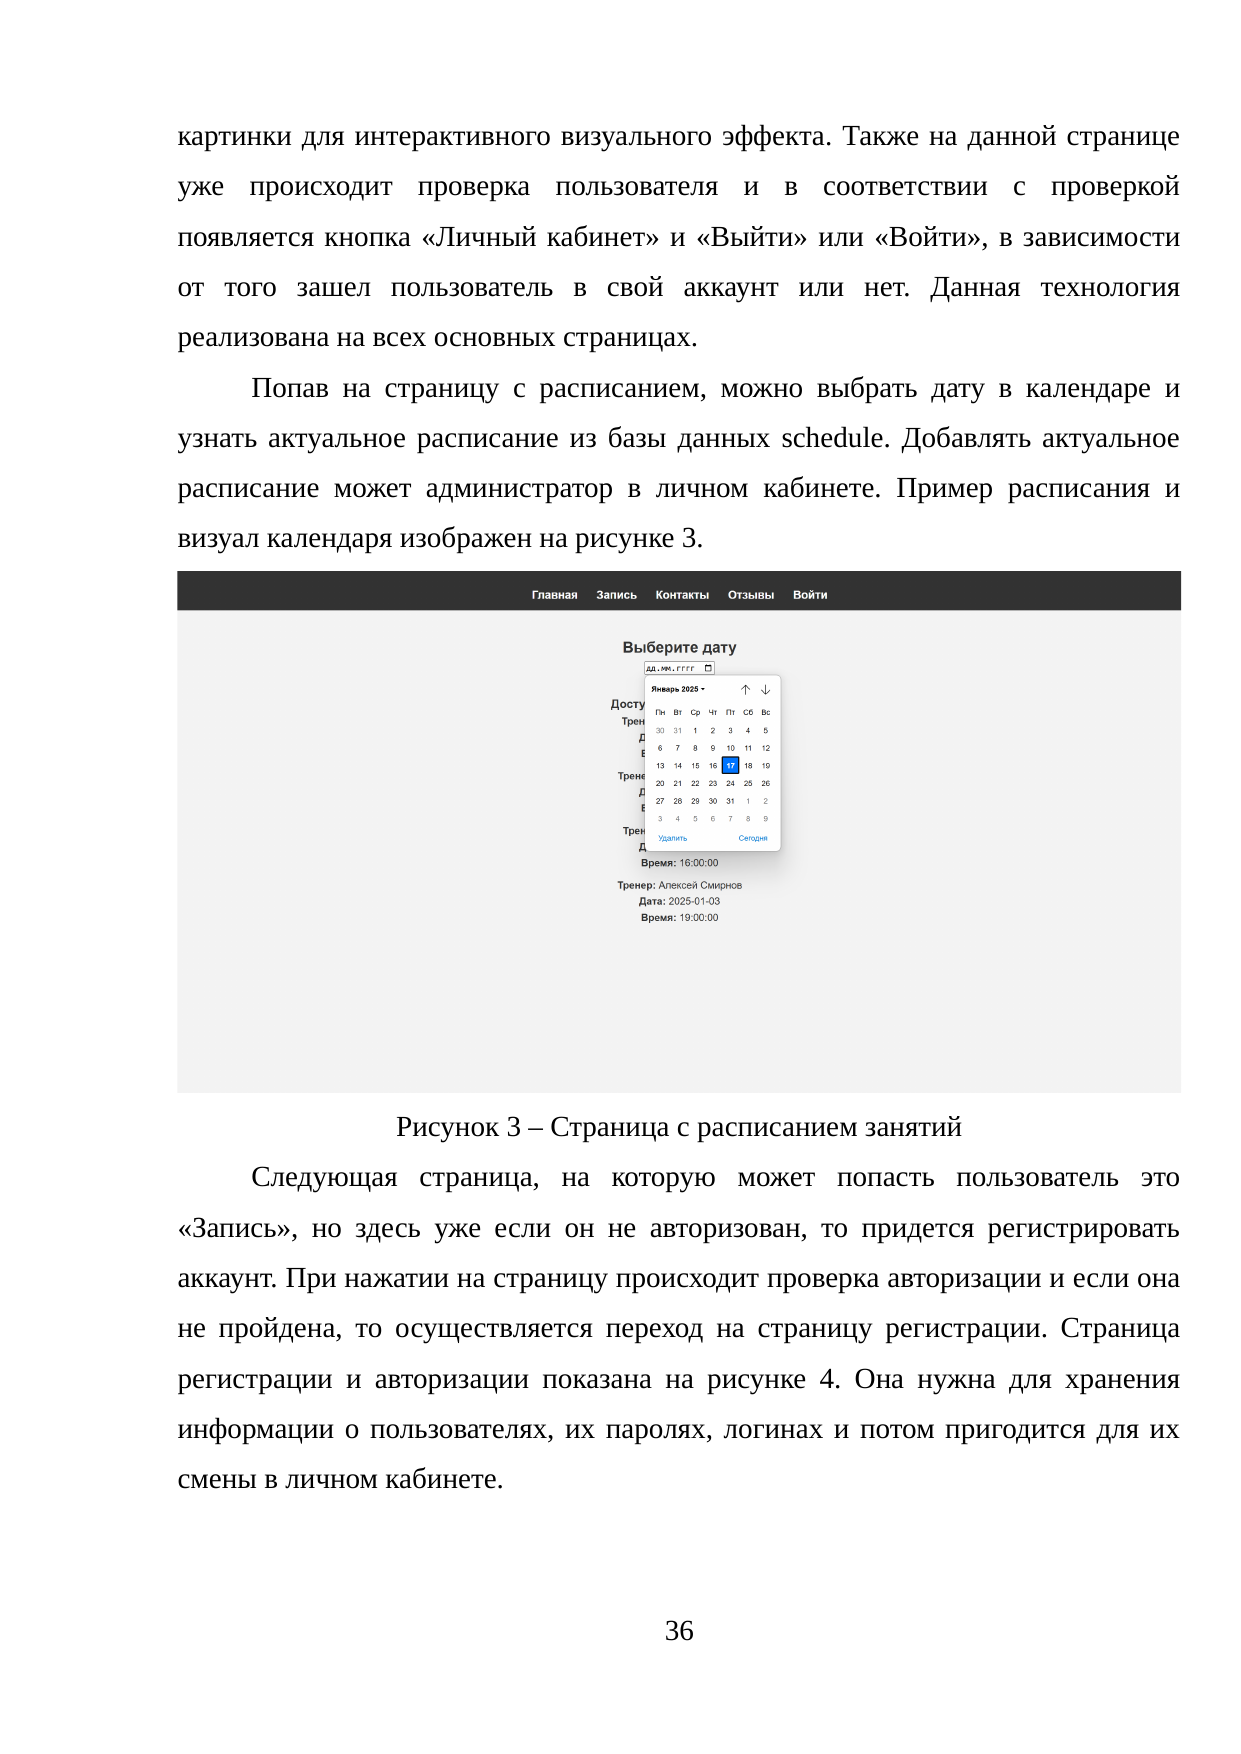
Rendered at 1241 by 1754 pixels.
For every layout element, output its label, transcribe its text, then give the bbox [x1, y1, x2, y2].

text Попав на страницу с расписанием, можно выбрать дату в календаре и узнать актуальное расписание из базы данных schedule. Добавлять актуальное расписание может администратор в личном кабинете. Пример расписания и визуал календаря изображен на рисунке 3. [177, 370, 1181, 554]
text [177, 118, 1181, 353]
text Рисунок 3 – Страница с расписанием занятий [177, 1109, 1181, 1143]
text Следующая страница, на которую может попасть пользователь это «Запись», но здесь уже если он не авторизован, то придется регистрировать аккаунт. При нажатии на страницу происходит проверка авторизации и если она не пройдена, то осуществляется переход на страницу регистрации. Страница регистрации и авторизации показана на рисунке 4. Она нужна для хранения информации о пользователях, их паролях, логинах и потом пригодится для их смены в личном кабинете. [177, 1159, 1181, 1495]
picture [177, 571, 1182, 1093]
